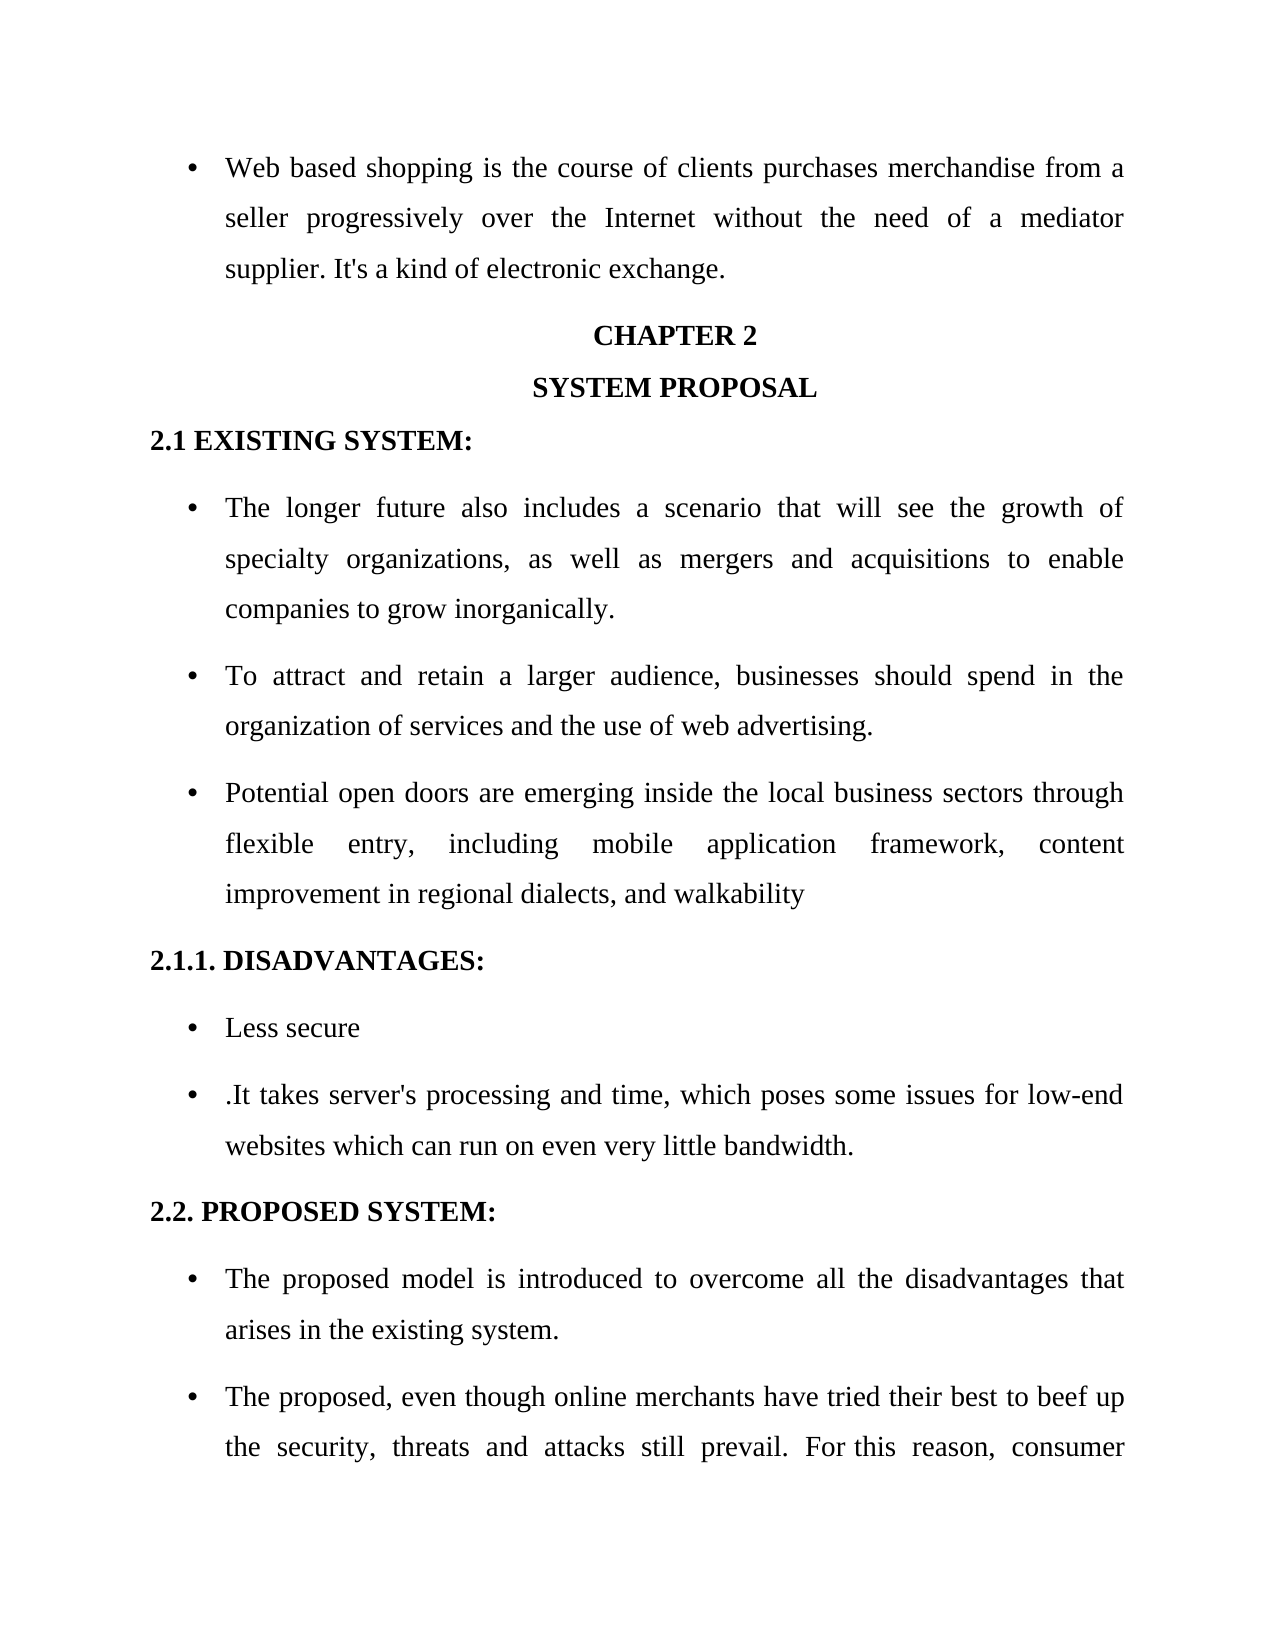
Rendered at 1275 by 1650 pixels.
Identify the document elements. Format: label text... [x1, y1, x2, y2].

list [187, 1379, 1125, 1463]
list To attract and retain a larger audience, businesses should spend in the organization of services and the use of web advertising. [187, 658, 1125, 742]
text SYSTEM PROPOSAL [225, 371, 1125, 404]
list Less secure [187, 1010, 1125, 1044]
list Web based shopping is the course of clients purchases merchandise from a seller progressively over the Internet without the need of a mediator supplier. It's a kind of electronic exchange. [187, 150, 1125, 284]
text CHAPTER 2 [225, 318, 1125, 351]
text 2.1 EXISTING SYSTEM: [150, 423, 1125, 457]
text 2.1.1. DISADVANTAGES: [150, 943, 1125, 977]
text 2.2. PROPOSED SYSTEM: [150, 1194, 1125, 1228]
list Potential open doors are emerging inside the local business sectors through flexible entry, including mobile application framework, content improvement in regional dialects, and walkability [187, 775, 1125, 910]
list The proposed model is introduced to overcome all the disadvantages that arises in the existing system. [187, 1262, 1125, 1346]
list The longer future also includes a scenario that will see the growth of specialty organizations, as well as mergers and acquisitions to enable companies to grow inorganically. [187, 490, 1125, 624]
list .It takes server's processing and time, which poses some issues for low-end websites which can run on even very little bandwidth. [187, 1077, 1125, 1161]
